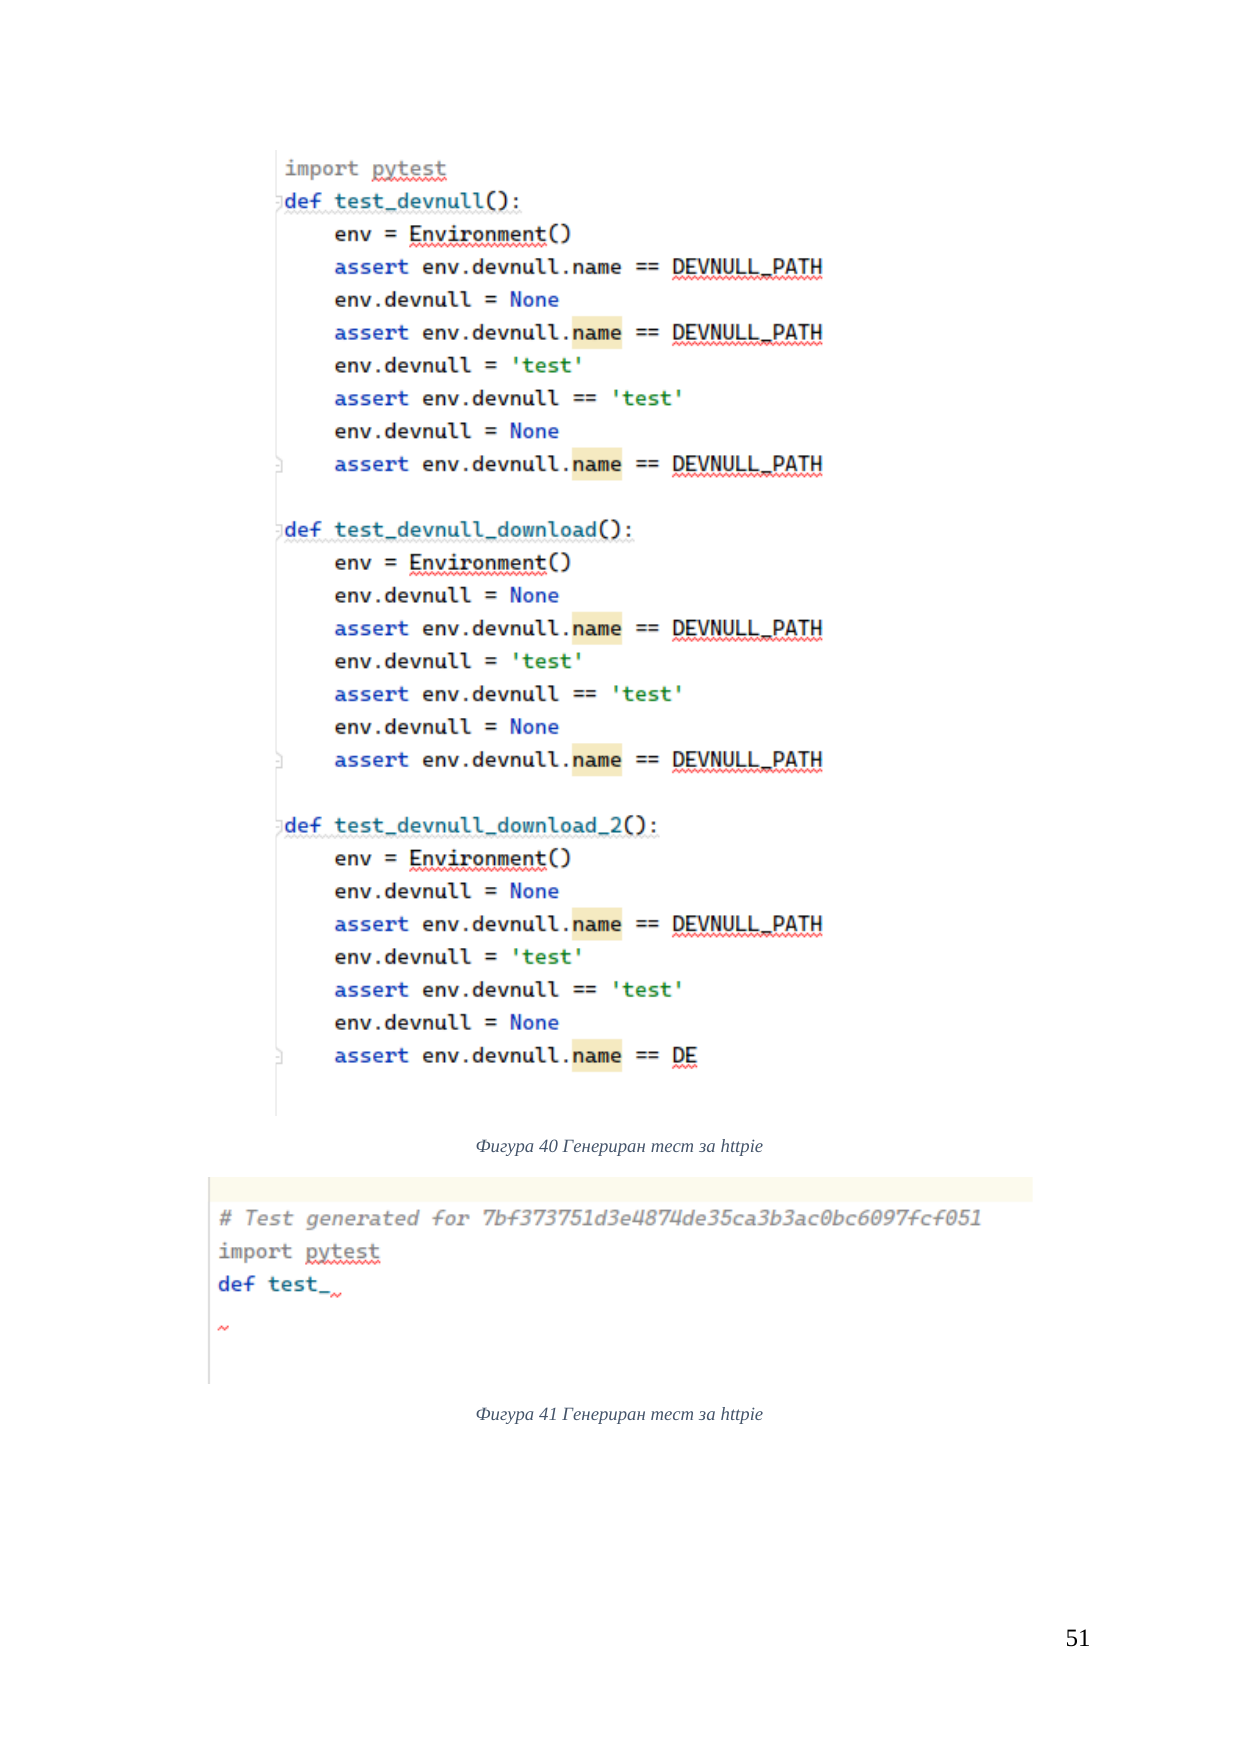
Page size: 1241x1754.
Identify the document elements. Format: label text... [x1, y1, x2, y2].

text Фигура 41 Генериран тест за httpie [150, 1402, 1090, 1424]
picture [275, 150, 965, 1116]
text Фигура 40 Генериран тест за httpie [150, 1135, 1090, 1156]
picture [207, 1177, 1033, 1384]
